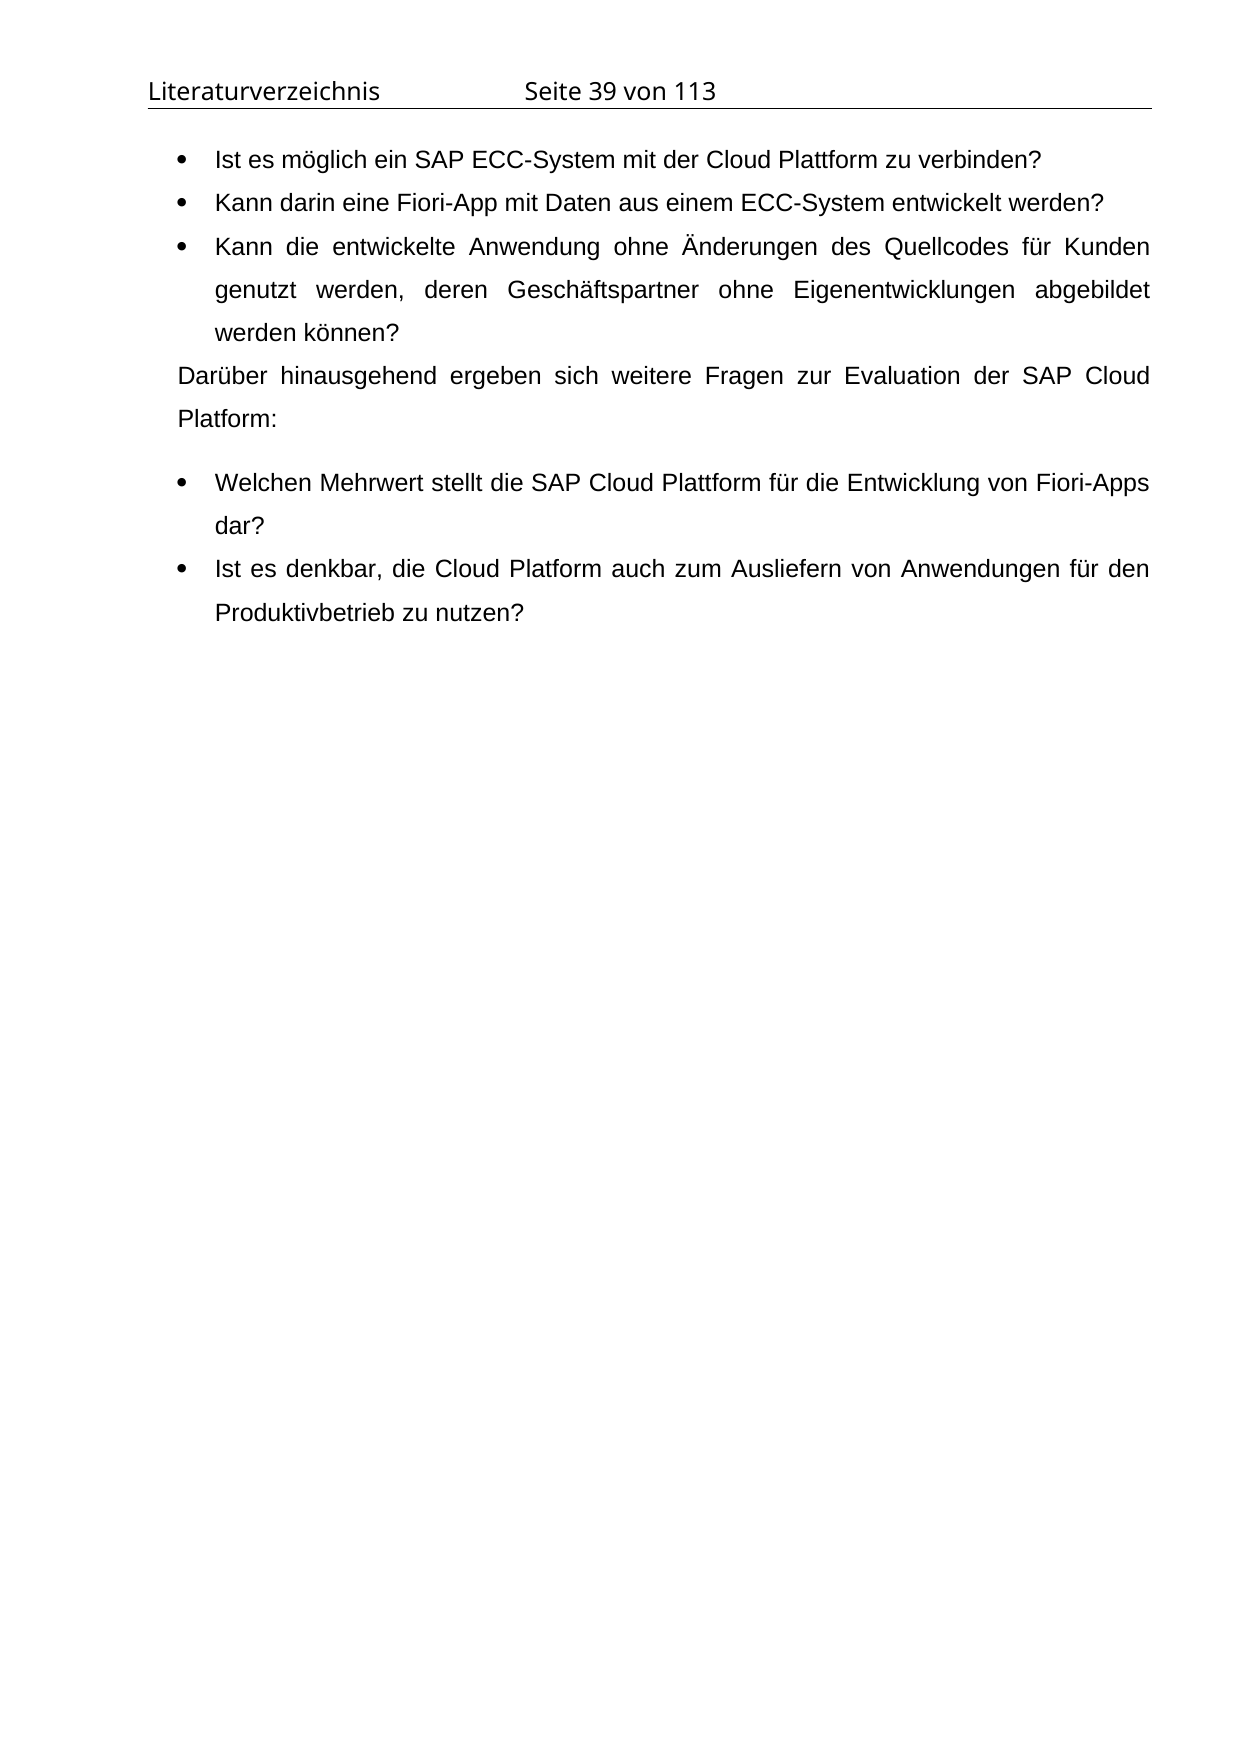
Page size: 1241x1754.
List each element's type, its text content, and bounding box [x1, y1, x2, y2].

text Darüber hinausgehend ergeben sich weitere Fragen zur Evaluation der SAP Cloud Platform: [177, 361, 1152, 433]
list Kann darin eine Fiori-App mit Daten aus einem ECC-System entwickelt werden? [177, 188, 1152, 217]
list Kann die entwickelte Anwendung ohne Änderungen des Quellcodes für Kunden genutzt werden, deren Geschäftspartner ohne Eigenentwicklungen abgebildet werden können? [177, 232, 1152, 347]
list Ist es möglich ein SAP ECC-System mit der Cloud Plattform zu verbinden? [177, 145, 1152, 174]
list Welchen Mehrwert stellt die SAP Cloud Plattform für die Entwicklung von Fiori-Apps dar? [177, 468, 1152, 540]
list Ist es denkbar, die Cloud Platform auch zum Ausliefern von Anwendungen für den Produktivbetrieb zu nutzen? [177, 554, 1152, 626]
